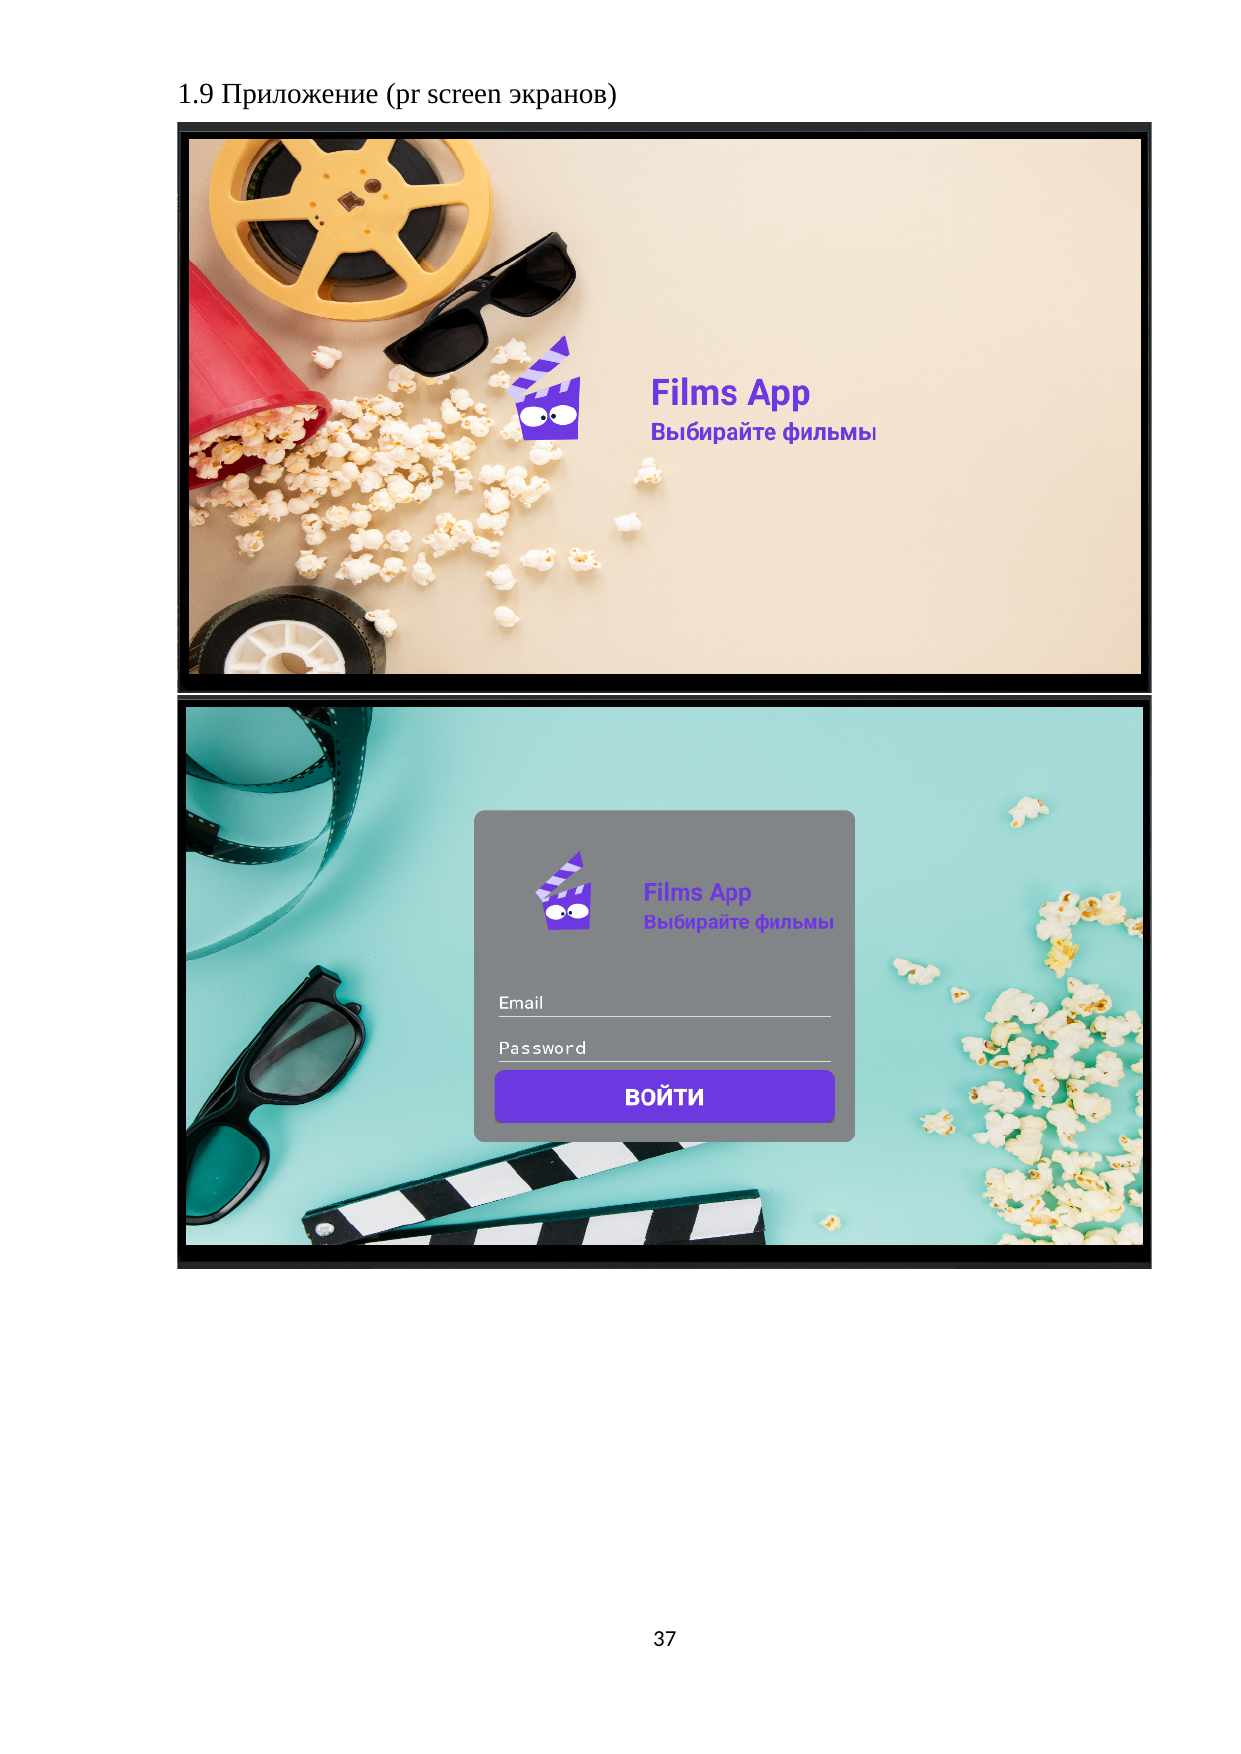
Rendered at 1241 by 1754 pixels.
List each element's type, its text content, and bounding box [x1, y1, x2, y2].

subtitle 1.9 Приложение (pr screen экранов) [177, 76, 1152, 109]
picture [177, 122, 1152, 693]
picture [177, 695, 1152, 1269]
